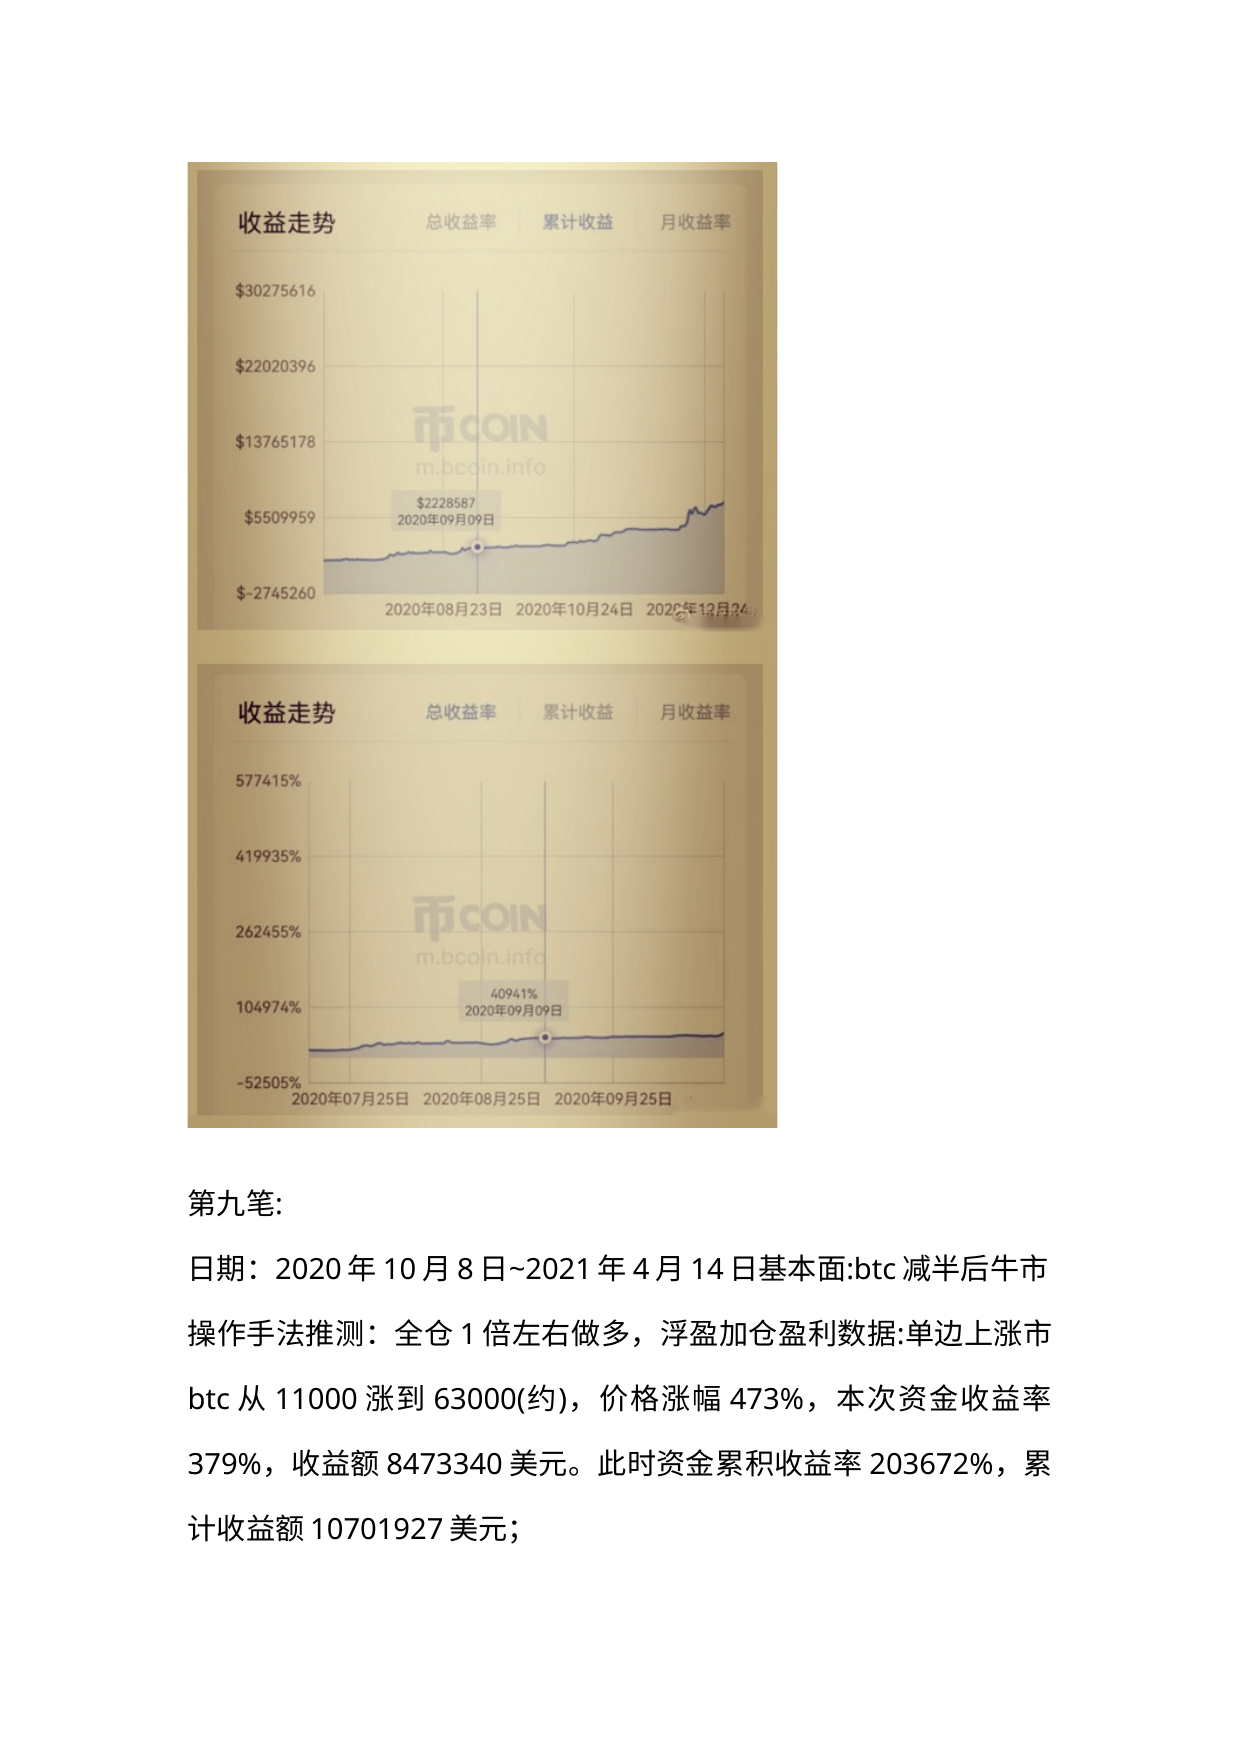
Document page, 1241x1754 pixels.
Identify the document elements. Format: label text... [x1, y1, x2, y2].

text 日期：2020年10月8日~2021年4月14日基本面:btc减半后牛市 [187, 1234, 1053, 1299]
text 第九笔: [187, 1169, 1053, 1234]
text 操作手法推测：全仓1倍左右做多，浮盈加仓盈利数据:单边上涨市，btc从11000涨到63000(约)，价格涨幅473%，本次资金收益率379%，收益额8473340美元。此时资金累积收益率203672%，累计收益额10701927美元； [187, 1299, 1053, 1559]
picture [187, 162, 778, 1128]
